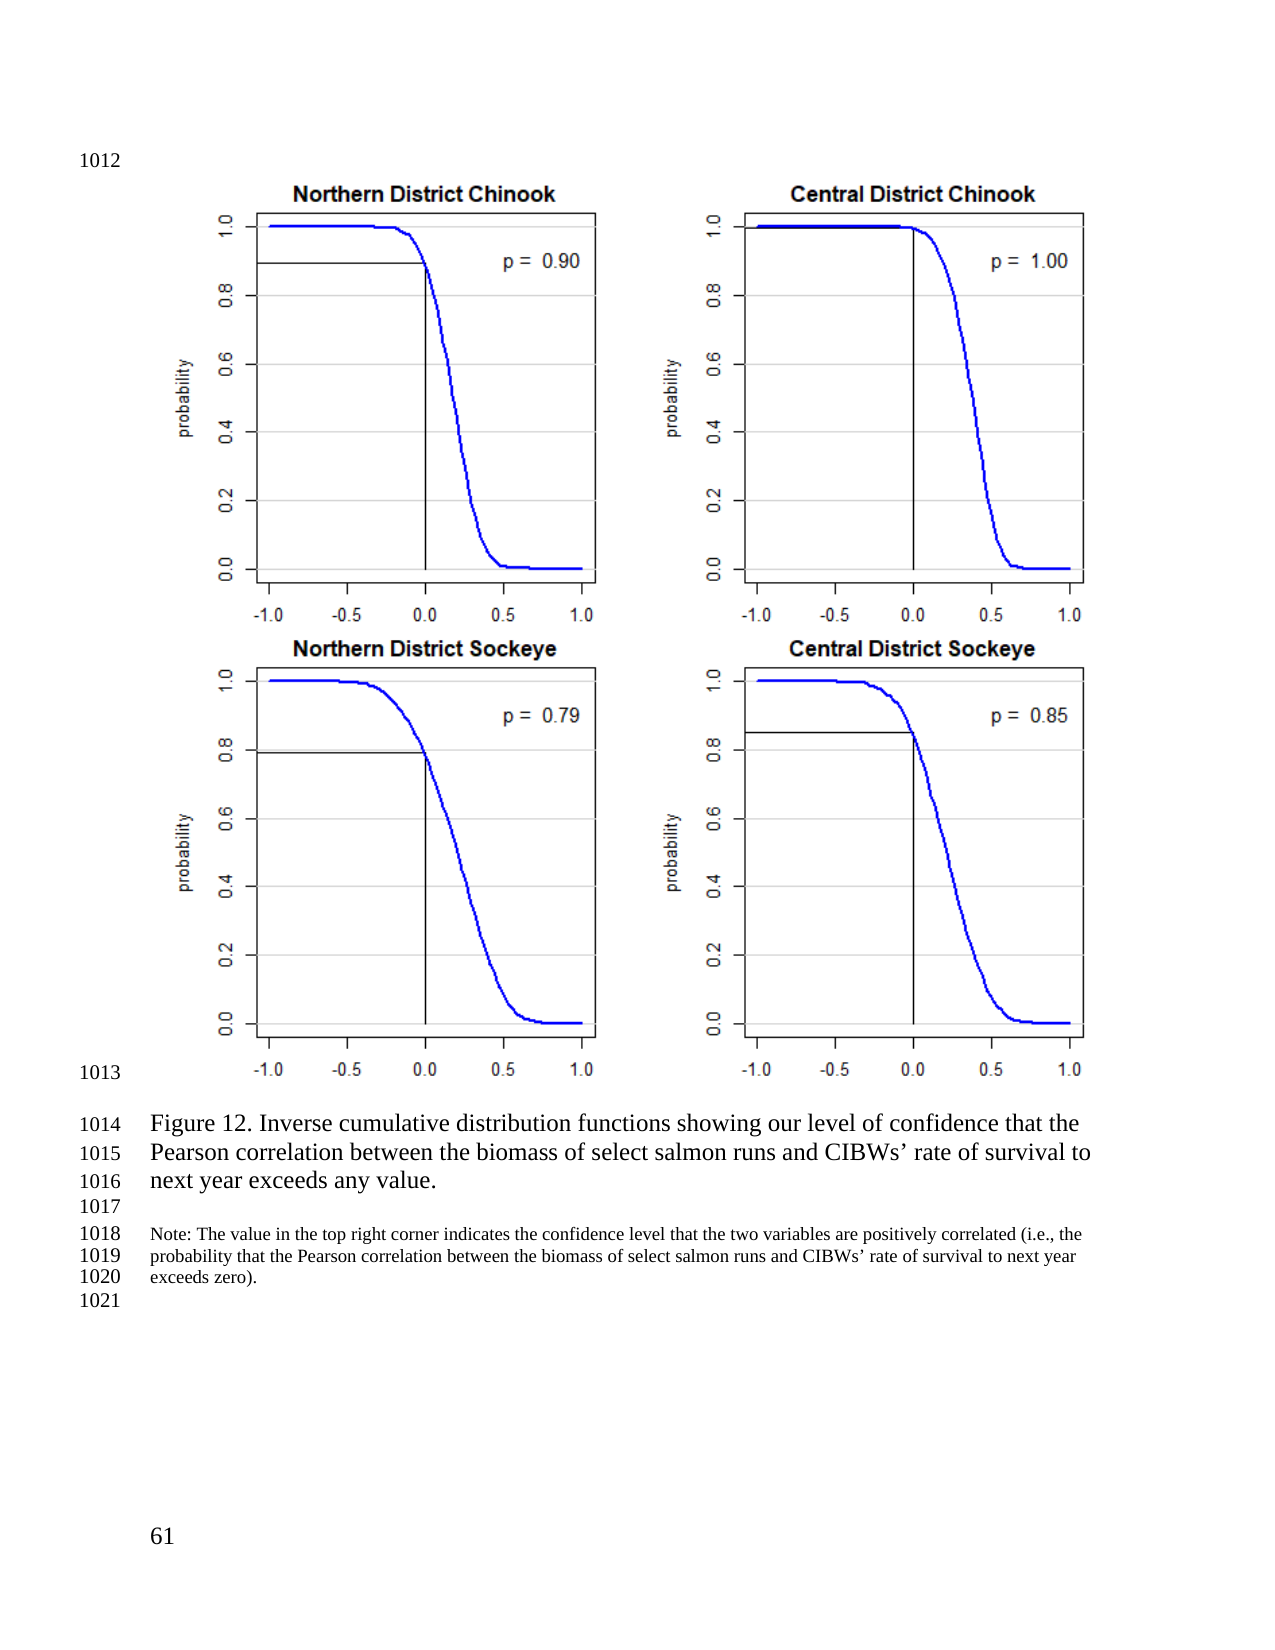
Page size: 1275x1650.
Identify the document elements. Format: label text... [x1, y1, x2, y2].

text Note: The value in the top right corner indicates the confidence level that the two variables are positively correlated (i.e., the probability that the Pearson correlation between the biomass of select salmon runs and CIBWs’ rate of survival to next year exceeds zero). [150, 1223, 1125, 1288]
text Figure 12. Inverse cumulative distribution functions showing our level of confidence that the Pearson correlation between the biomass of select salmon runs and CIBWs’ rate of survival to next year exceeds any value. [150, 1108, 1125, 1194]
picture [150, 171, 1125, 1080]
